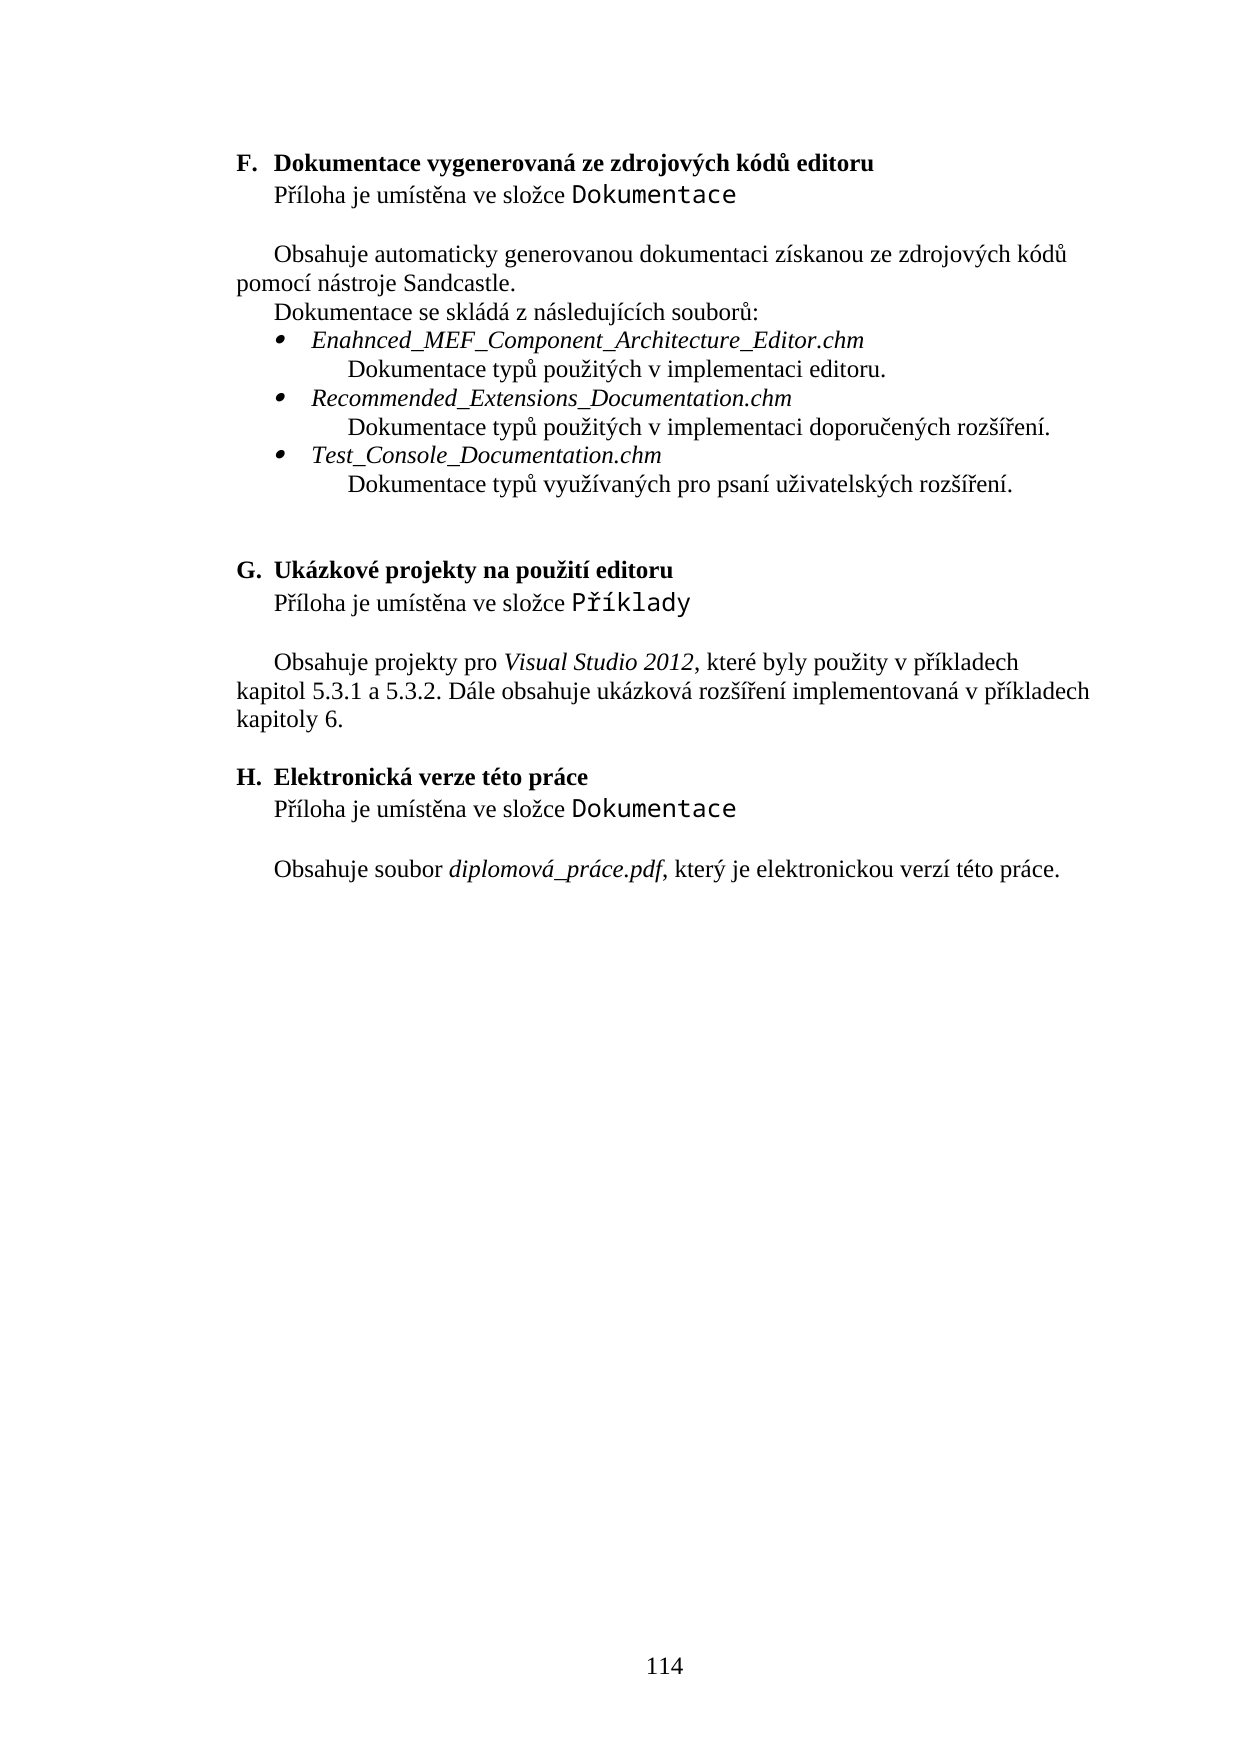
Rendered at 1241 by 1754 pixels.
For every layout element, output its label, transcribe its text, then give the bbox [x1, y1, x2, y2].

list Test_Console_Documentation.chm [274, 441, 1092, 469]
list Ukázkové projekty na použití editoru [236, 556, 1092, 584]
text Obsahuje soubor diplomová_práce.pdf, který je elektronickou verzí této práce. [274, 854, 1092, 882]
text Dokumentace typů využívaných pro psaní uživatelských rozšíření. [347, 469, 1092, 498]
text Obsahuje projekty pro Visual Studio 2012, které byly použity v příkladech kapitol 5.3.1 a 5.3.2. Dále obsahuje ukázková rozšíření implementovaná v příkladech kapitoly 6. [236, 647, 1092, 733]
list Recommended_Extensions_Documentation.chm [274, 383, 1092, 412]
list Enahnced_MEF_Component_Architecture_Editor.chm [274, 326, 1092, 354]
text Obsahuje automaticky generovanou dokumentaci získanou ze zdrojových kódů pomocí nástroje Sandcastle. [236, 239, 1092, 297]
text Dokumentace typů použitých v implementaci editoru. [347, 354, 1092, 383]
text Příloha je umístěna ve složce Příklady [273, 584, 1092, 618]
text Dokumentace se skládá z následujících souborů: [236, 297, 1092, 326]
text Dokumentace typů použitých v implementaci doporučených rozšíření. [347, 412, 1092, 441]
text Příloha je umístěna ve složce Dokumentace [274, 791, 1092, 825]
list Elektronická verze této práce [236, 762, 1092, 791]
list Dokumentace vygenerovaná ze zdrojových kódů editoru [236, 148, 1092, 176]
text Příloha je umístěna ve složce Dokumentace [236, 176, 1092, 211]
